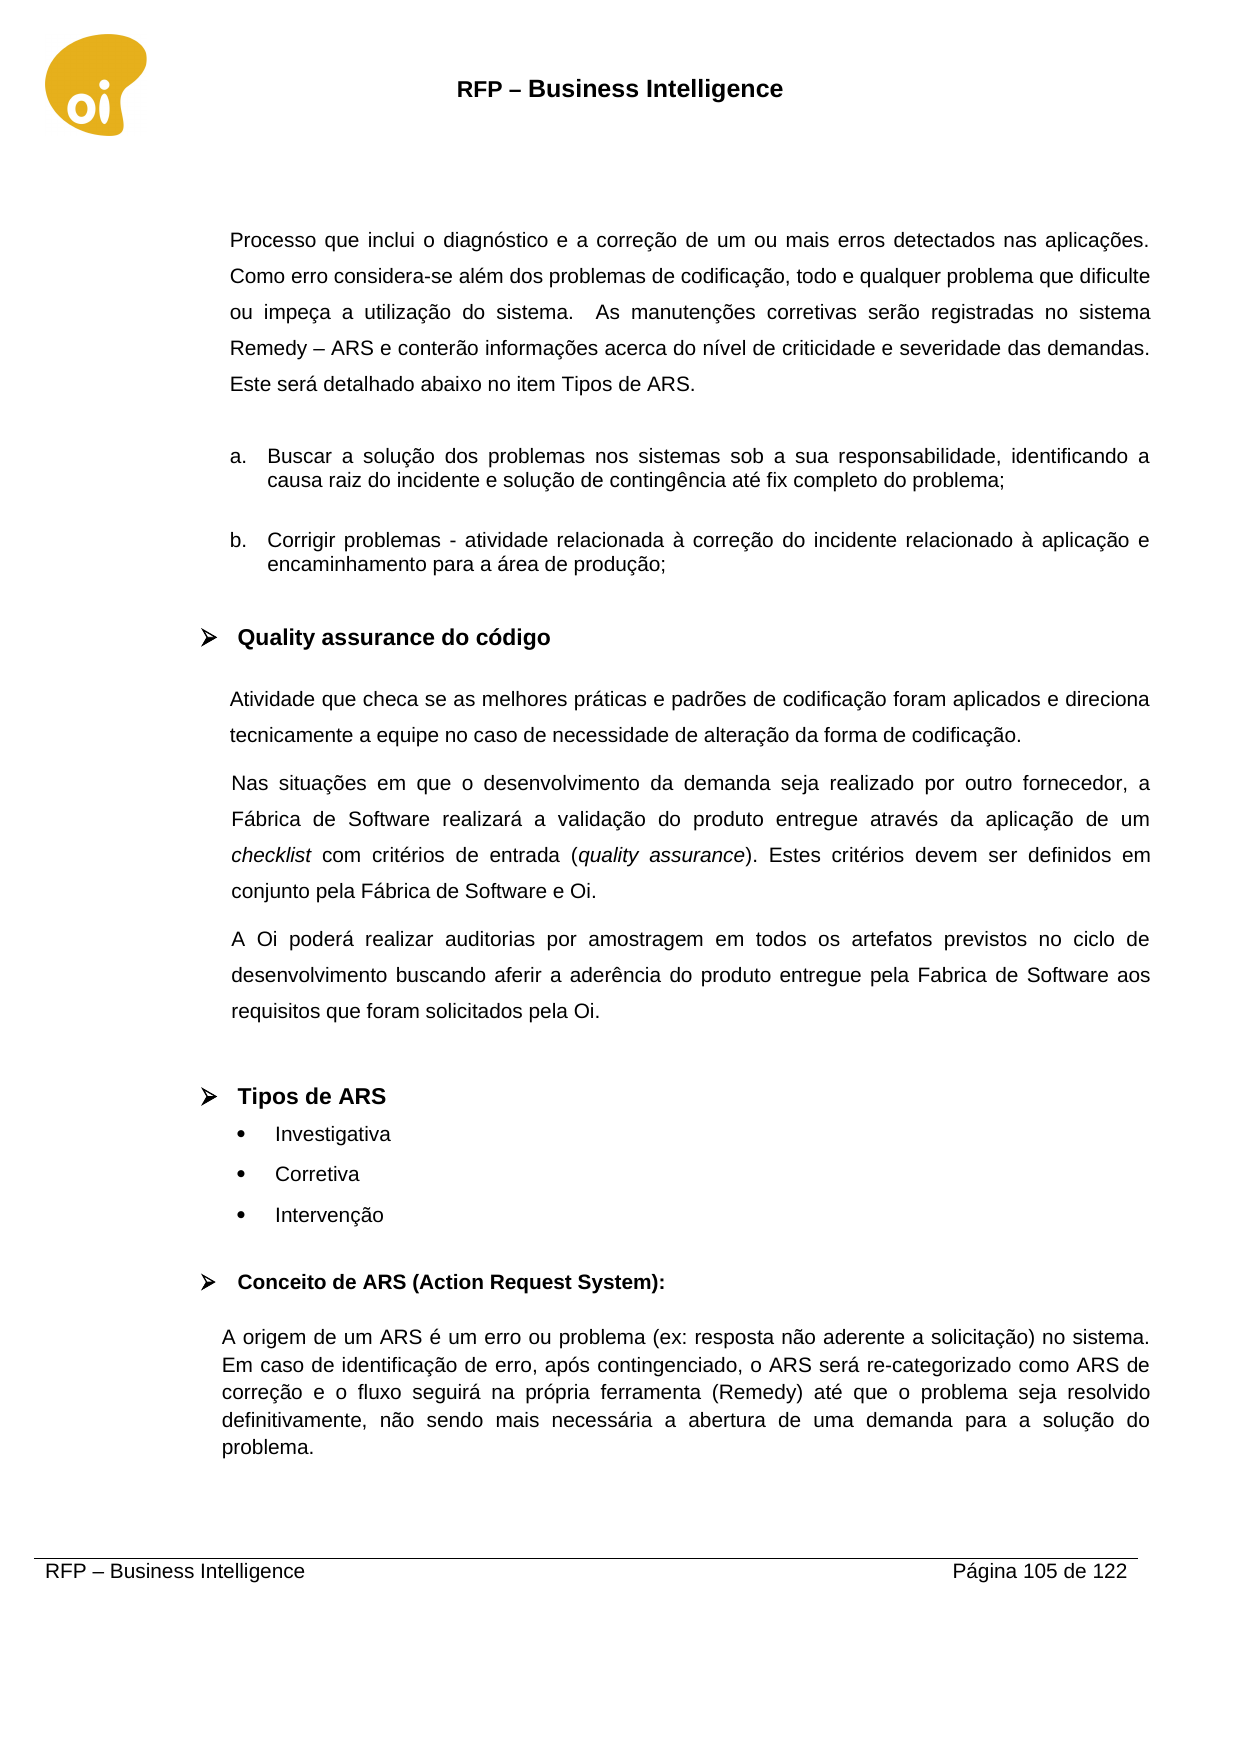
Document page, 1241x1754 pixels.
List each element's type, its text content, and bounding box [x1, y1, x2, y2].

text A Oi poderá realizar auditorias por amostragem em todos os artefatos previstos no ciclo de desenvolvimento buscando aferir a aderência do produto entregue pela Fabrica de Software aos requisitos que foram solicitados pela Oi. [231, 927, 1152, 1023]
text Processo que inclui o diagnóstico e a correção de um ou mais erros detectados nas aplicações. Como erro considera-se além dos problemas de codificação, todo e qualquer problema que dificulte ou impeça a utilização do sistema. As manutenções corretivas serão registradas no sistema Remedy – ARS e conterão informações acerca do nível de criticidade e severidade das demandas. Este será detalhado abaixo no item Tipos de ARS. [229, 228, 1152, 396]
list Intervenção [237, 1202, 1152, 1226]
picture [45, 34, 147, 136]
list Conceito de ARS (Action Request System): [200, 1270, 1152, 1294]
list Investigativa [237, 1122, 1152, 1146]
list Tipos de ARS [200, 1083, 1152, 1110]
text Atividade que checa se as melhores práticas e padrões de codificação foram aplicados e direciona tecnicamente a equipe no caso de necessidade de alteração da forma de codificação. [229, 686, 1152, 746]
list Corrigir problemas - atividade relacionada à correção do incidente relacionado à aplicação e encaminhamento para a área de produção; [229, 528, 1152, 576]
list Corretiva [237, 1162, 1152, 1186]
list Quality assurance do código [200, 624, 1152, 651]
text Nas situações em que o desenvolvimento da demanda seja realizado por outro fornecedor, a Fábrica de Software realizará a validação do produto entregue através da aplicação de um checklist com critérios de entrada (quality assurance). Estes critérios devem ser definidos em conjunto pela Fábrica de Software e Oi. [231, 771, 1152, 903]
list Buscar a solução dos problemas nos sistemas sob a sua responsabilidade, identificando a causa raiz do incidente e solução de contingência até fix completo do problema; [229, 444, 1152, 492]
